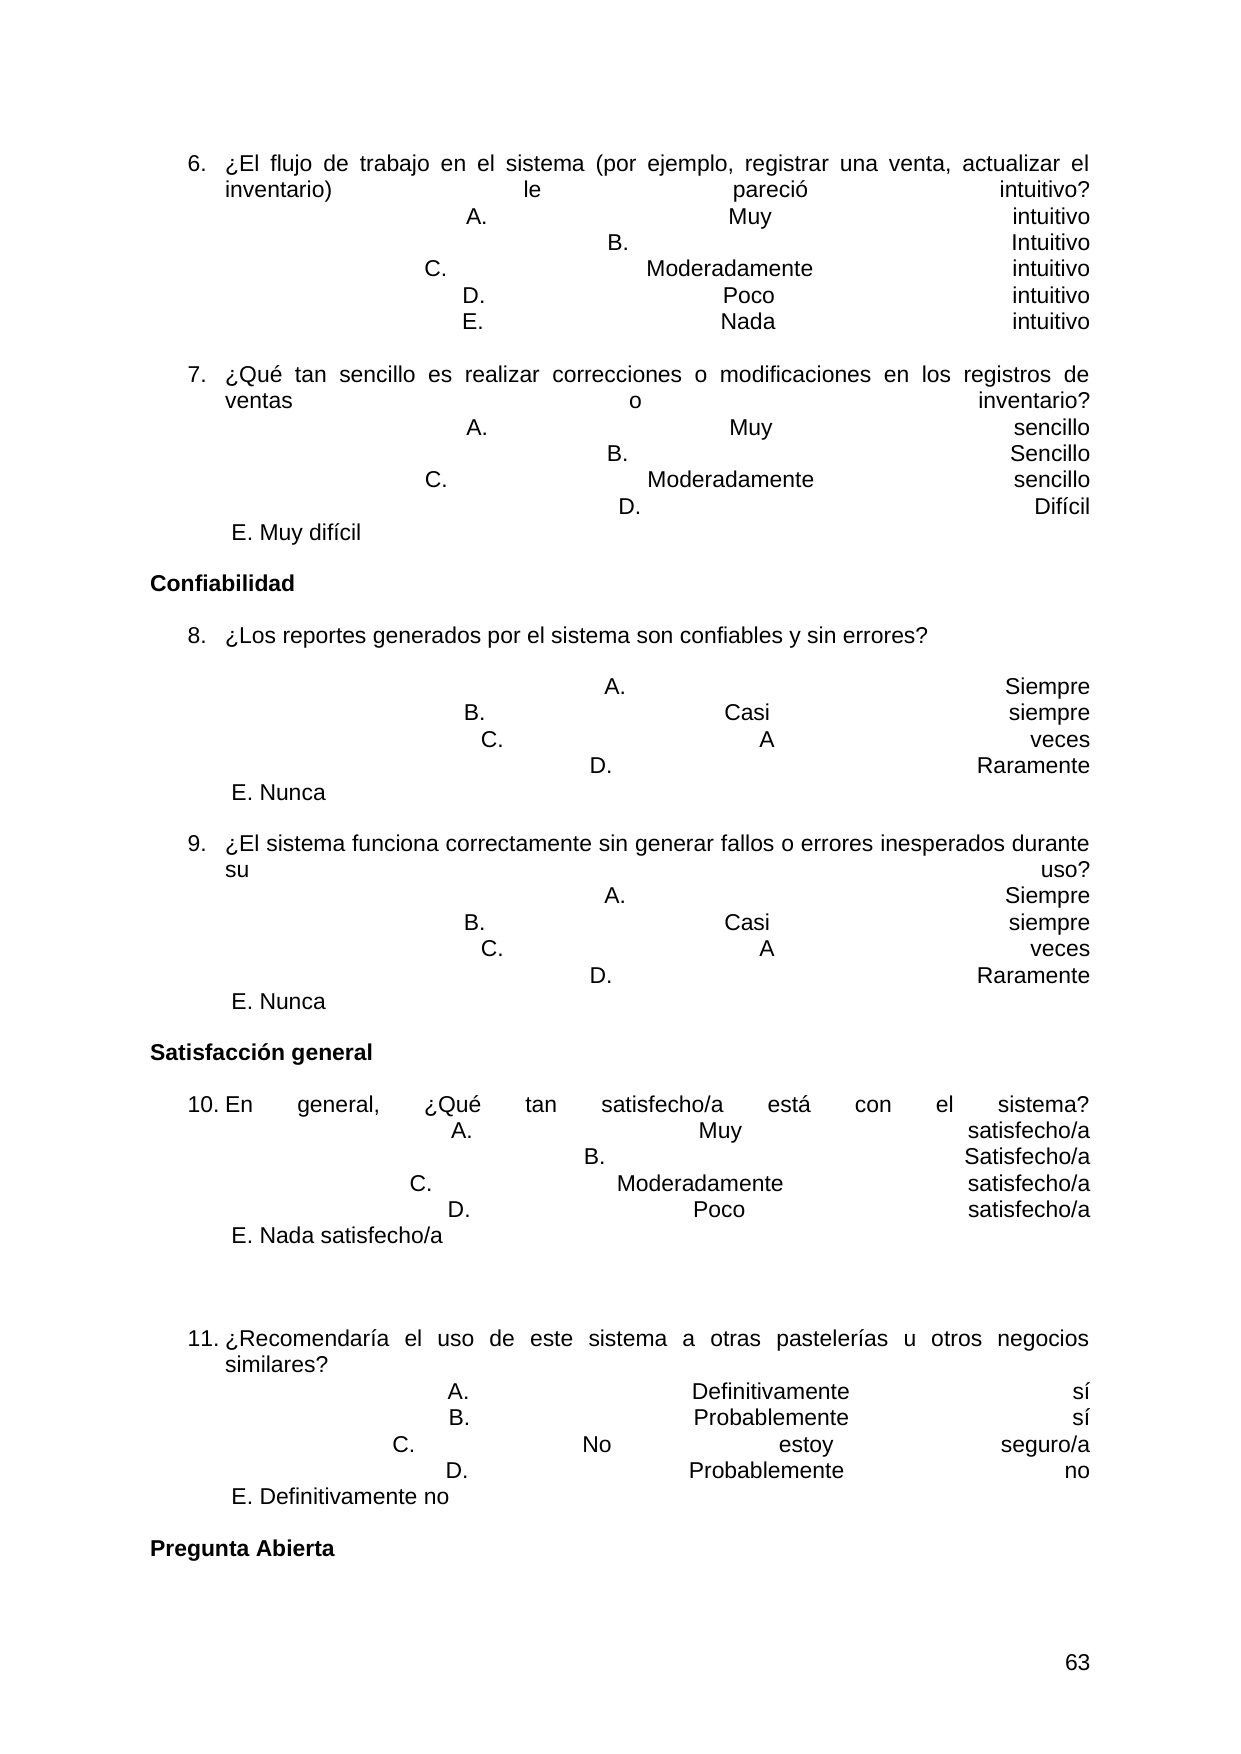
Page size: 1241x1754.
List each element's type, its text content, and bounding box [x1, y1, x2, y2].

list ¿Qué tan sencillo es realizar correcciones o modificaciones en los registros de ventas o inventario? A. Muy sencillo B. Sencillo C. Moderadamente sencillo D. Difícil E. Muy difícil [187, 361, 1090, 545]
list En general, ¿Qué tan satisfecho/a está con el sistema? A. Muy satisfecho/a B. Satisfecho/a C. Moderadamente satisfecho/a D. Poco satisfecho/a E. Nada satisfecho/a [187, 1091, 1090, 1249]
text A. Siempre B. Casi siempre C. A veces D. Raramente E. Nunca [225, 673, 1090, 805]
list ¿Recomendaría el uso de este sistema a otras pastelerías u otros negocios similares? A. Definitivamente sí B. Probablemente sí C. No estoy seguro/a D. Probablemente no E. Definitivamente no [187, 1325, 1090, 1509]
list ¿El flujo de trabajo en el sistema (por ejemplo, registrar una venta, actualizar el inventario) le pareció intuitivo? A. Muy intuitivo B. Intuitivo C. Moderadamente intuitivo D. Poco intuitivo E. Nada intuitivo [187, 150, 1090, 361]
list ¿El sistema funciona correctamente sin generar fallos o errores inesperados durante su uso? A. Siempre B. Casi siempre C. A veces D. Raramente E. Nunca [187, 830, 1090, 1014]
list ¿Los reportes generados por el sistema son confiables y sin errores? [187, 622, 1090, 648]
text Confiabilidad [150, 570, 1090, 597]
text Pregunta Abierta [150, 1534, 1090, 1561]
text Satisfacción general [150, 1039, 1090, 1066]
